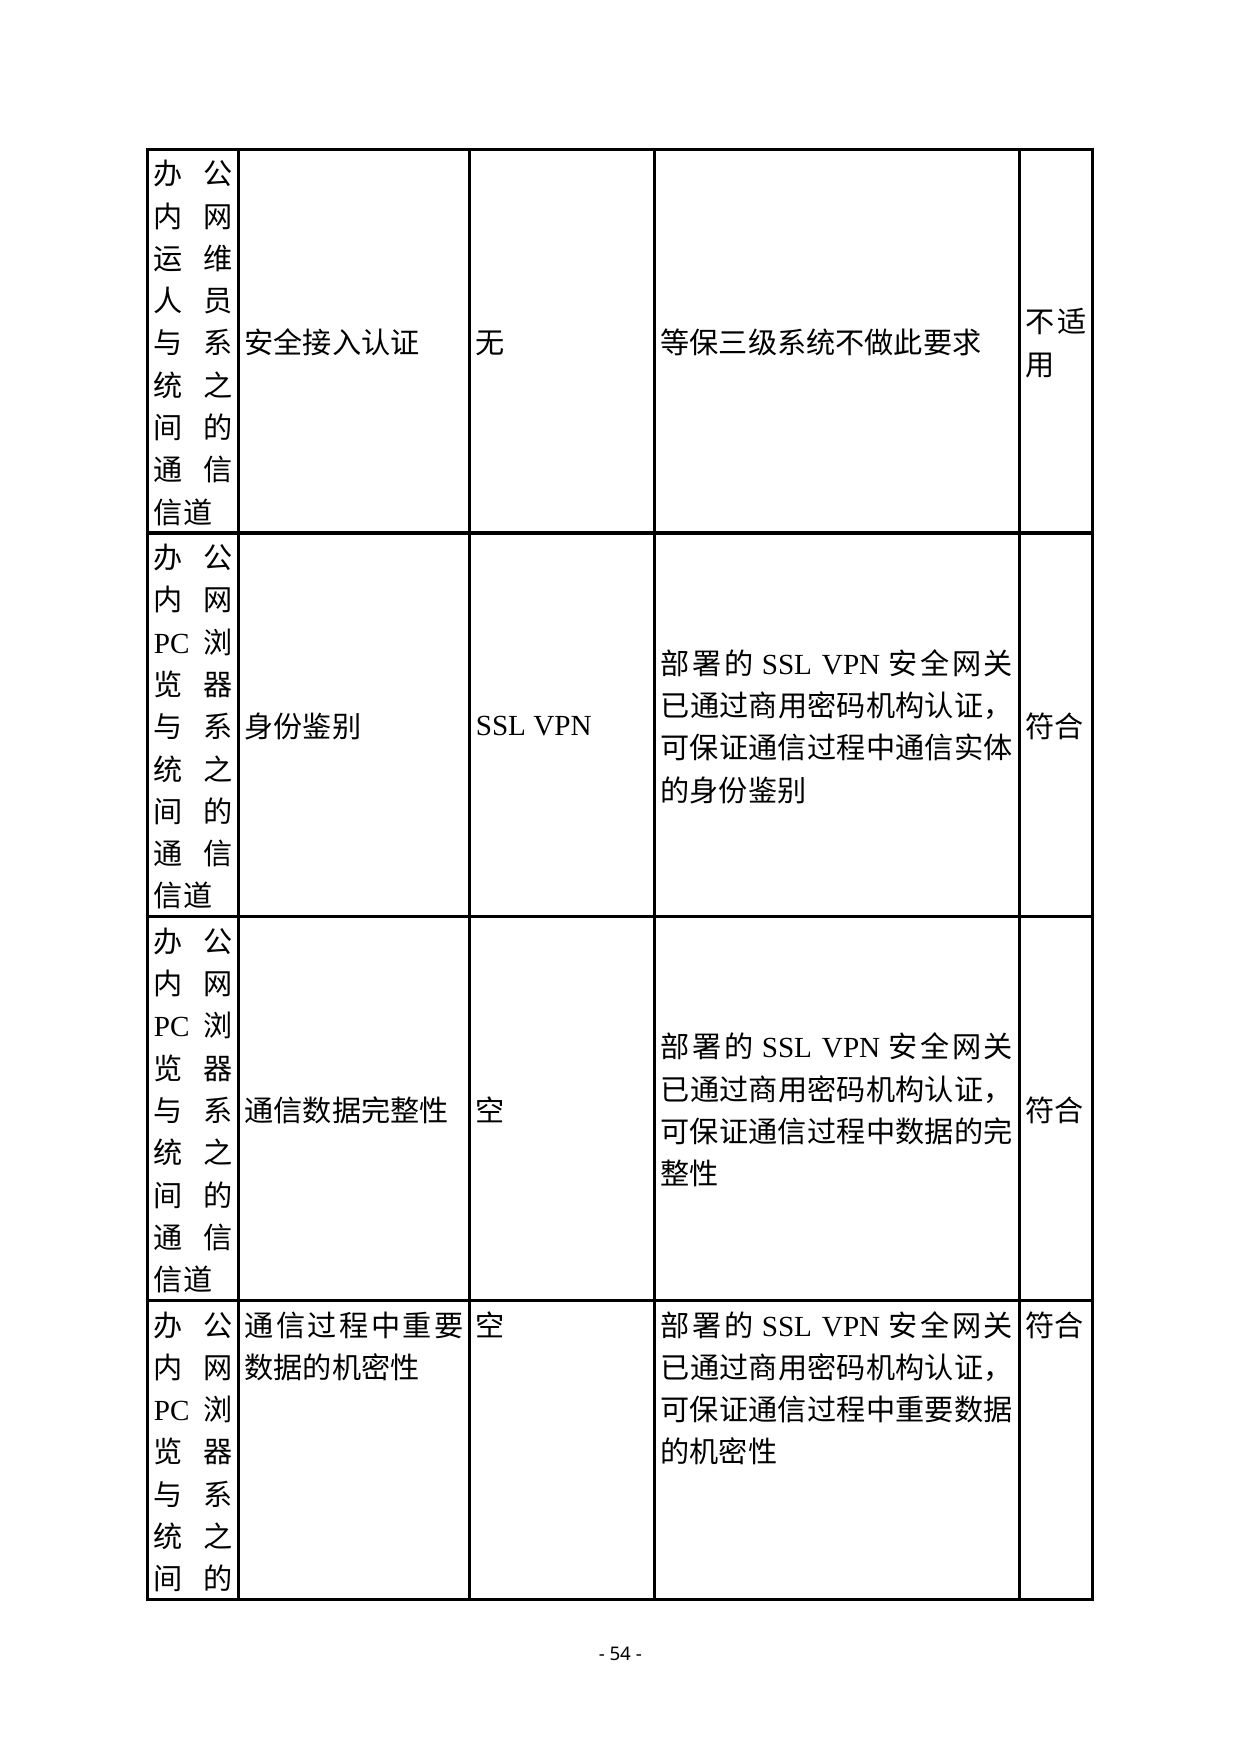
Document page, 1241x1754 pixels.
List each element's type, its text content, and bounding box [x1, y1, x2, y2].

table_cell 空 [471, 1302, 653, 1598]
table_cell 符合 [1021, 535, 1091, 915]
table_cell 通信数据完整性 [240, 918, 468, 1299]
table_cell 办公内网PC浏览器与系统之间的通信信道 [149, 1302, 237, 1598]
table_cell 办公内网PC浏览器与系统之间的通信信道 [149, 918, 237, 1299]
table_cell 通信过程中重要数据的机密性 [240, 1302, 468, 1598]
table_cell 空 [471, 918, 653, 1299]
table_cell 符合 [1021, 918, 1091, 1299]
table_cell 办公内网PC浏览器与系统之间的通信信道 [149, 535, 237, 915]
table_cell 等保三级系统不做此要求 [656, 151, 1018, 531]
table_cell 部署的SSL VPN安全网关已通过商用密码机构认证，可保证通信过程中数据的完整性 [656, 918, 1018, 1299]
table_cell 办公内网运维人员与系统之间的通信信道 [149, 151, 237, 531]
table_cell 符合 [1021, 1302, 1091, 1598]
table_cell 无 [471, 151, 653, 531]
table_cell 安全接入认证 [240, 151, 468, 531]
table_cell 部署的SSL VPN安全网关已通过商用密码机构认证，可保证通信过程中通信实体的身份鉴别 [656, 535, 1018, 915]
table_cell 不适用 [1021, 151, 1091, 531]
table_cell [656, 1302, 1018, 1598]
table_cell SSL VPN [471, 535, 653, 915]
table_cell 身份鉴别 [240, 535, 468, 915]
